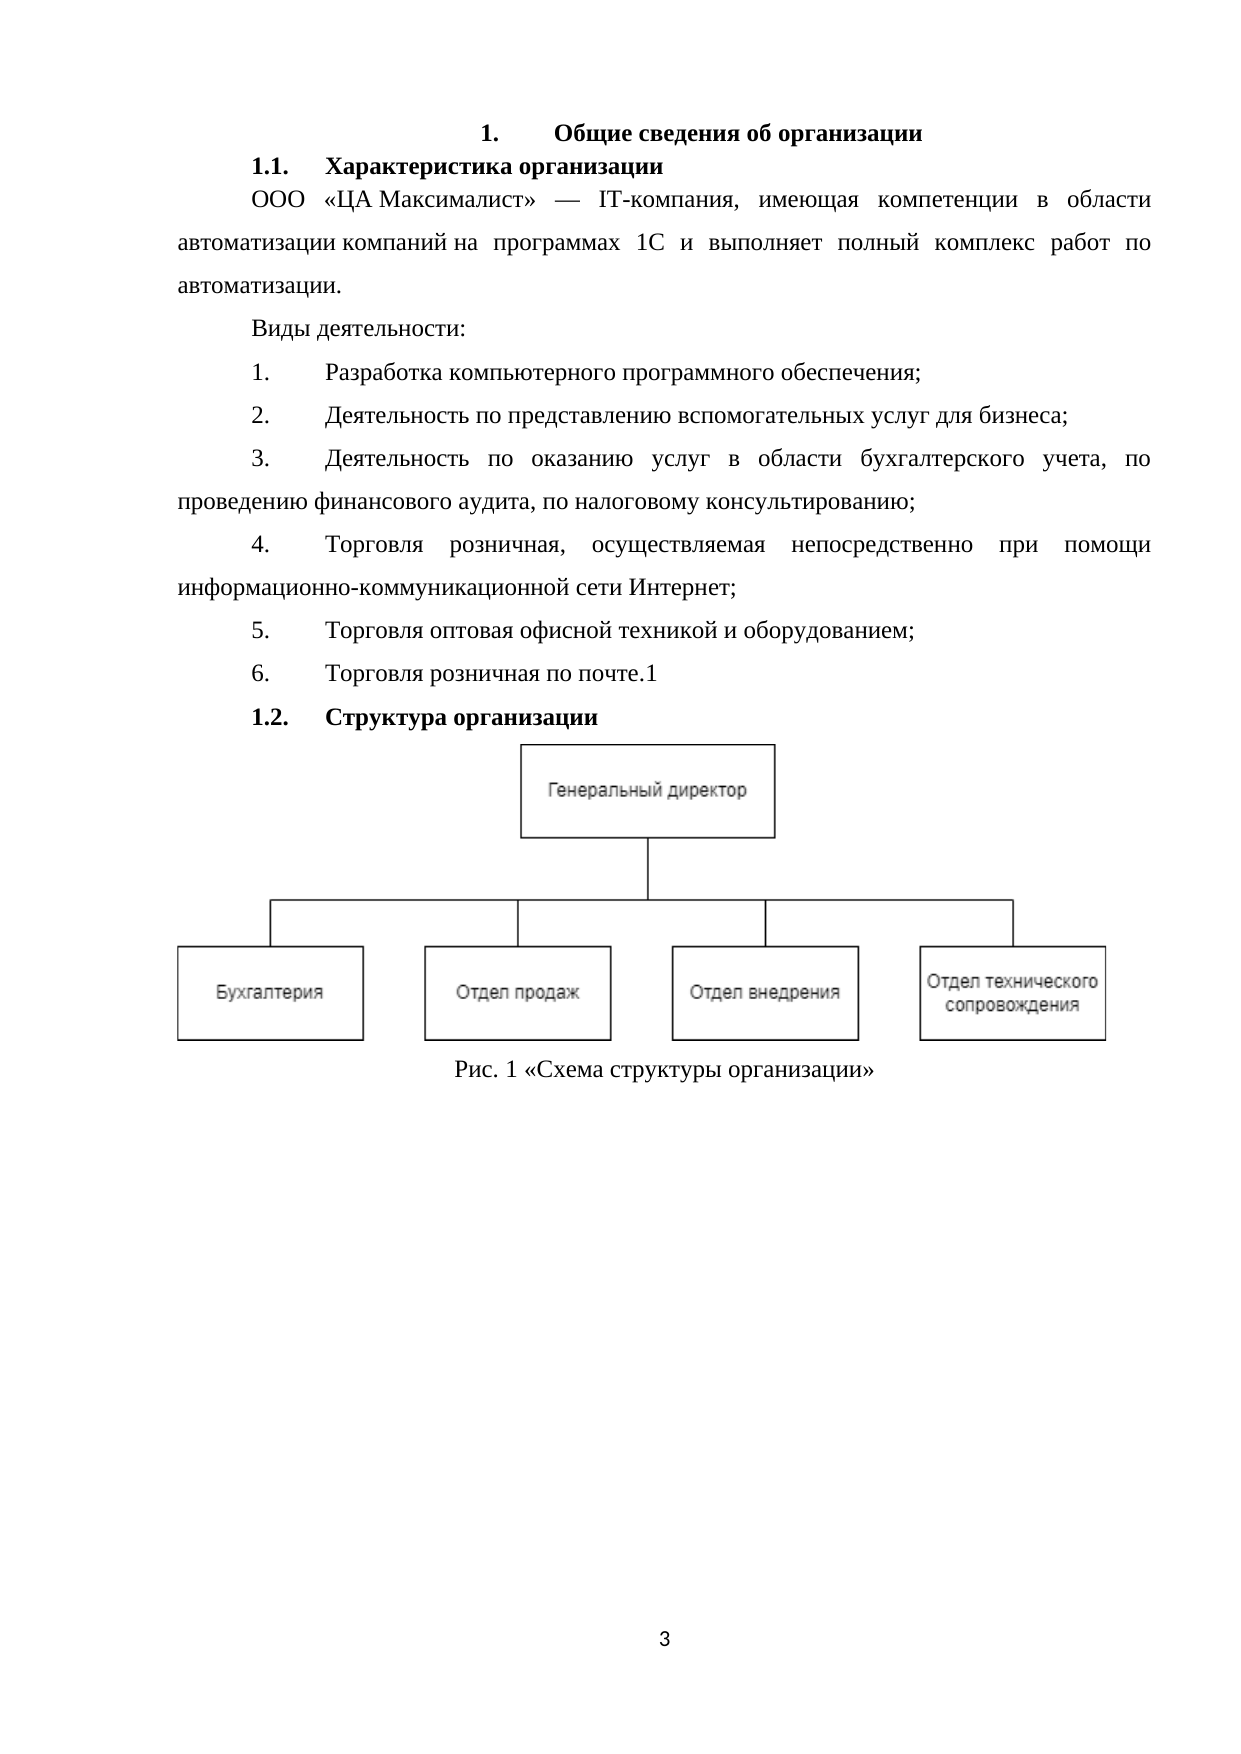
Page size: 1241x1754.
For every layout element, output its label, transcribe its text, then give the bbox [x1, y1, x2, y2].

list Общие сведения об организации [177, 118, 1152, 147]
text ООО «ЦА Максималист» — IT-компания, имеющая компетенции в области автоматизации компаний на программах 1С и выполняет полный комплекс работ по автоматизации. [177, 184, 1152, 249]
text Виды деятельности: [177, 313, 1152, 342]
list Торговля розничная по почте.1 [177, 658, 1152, 687]
list Разработка компьютерного программного обеспечения; [177, 357, 1152, 385]
text ООО «ЦА Максималист» — IT-компания, имеющая компетенции в области автоматизации компаний на программах 1С и выполняет полный комплекс работ по автоматизации. [177, 250, 1152, 299]
list Торговля розничная, осуществляемая непосредственно при помощи информационно-коммуникационной сети Интернет; [177, 529, 1152, 601]
picture [177, 744, 1107, 1041]
list Торговля оптовая офисной техникой и оборудованием; [177, 615, 1152, 644]
list Деятельность по оказанию услуг в области бухгалтерского учета, по проведению финансового аудита, по налоговому консультированию; [177, 443, 1152, 515]
list Деятельность по представлению вспомогательных услуг для бизнеса; [177, 400, 1152, 428]
text 1.1. Характеристика организации [177, 151, 1152, 180]
text Рис. 1 «Схема структуры организации» [177, 1054, 1152, 1083]
